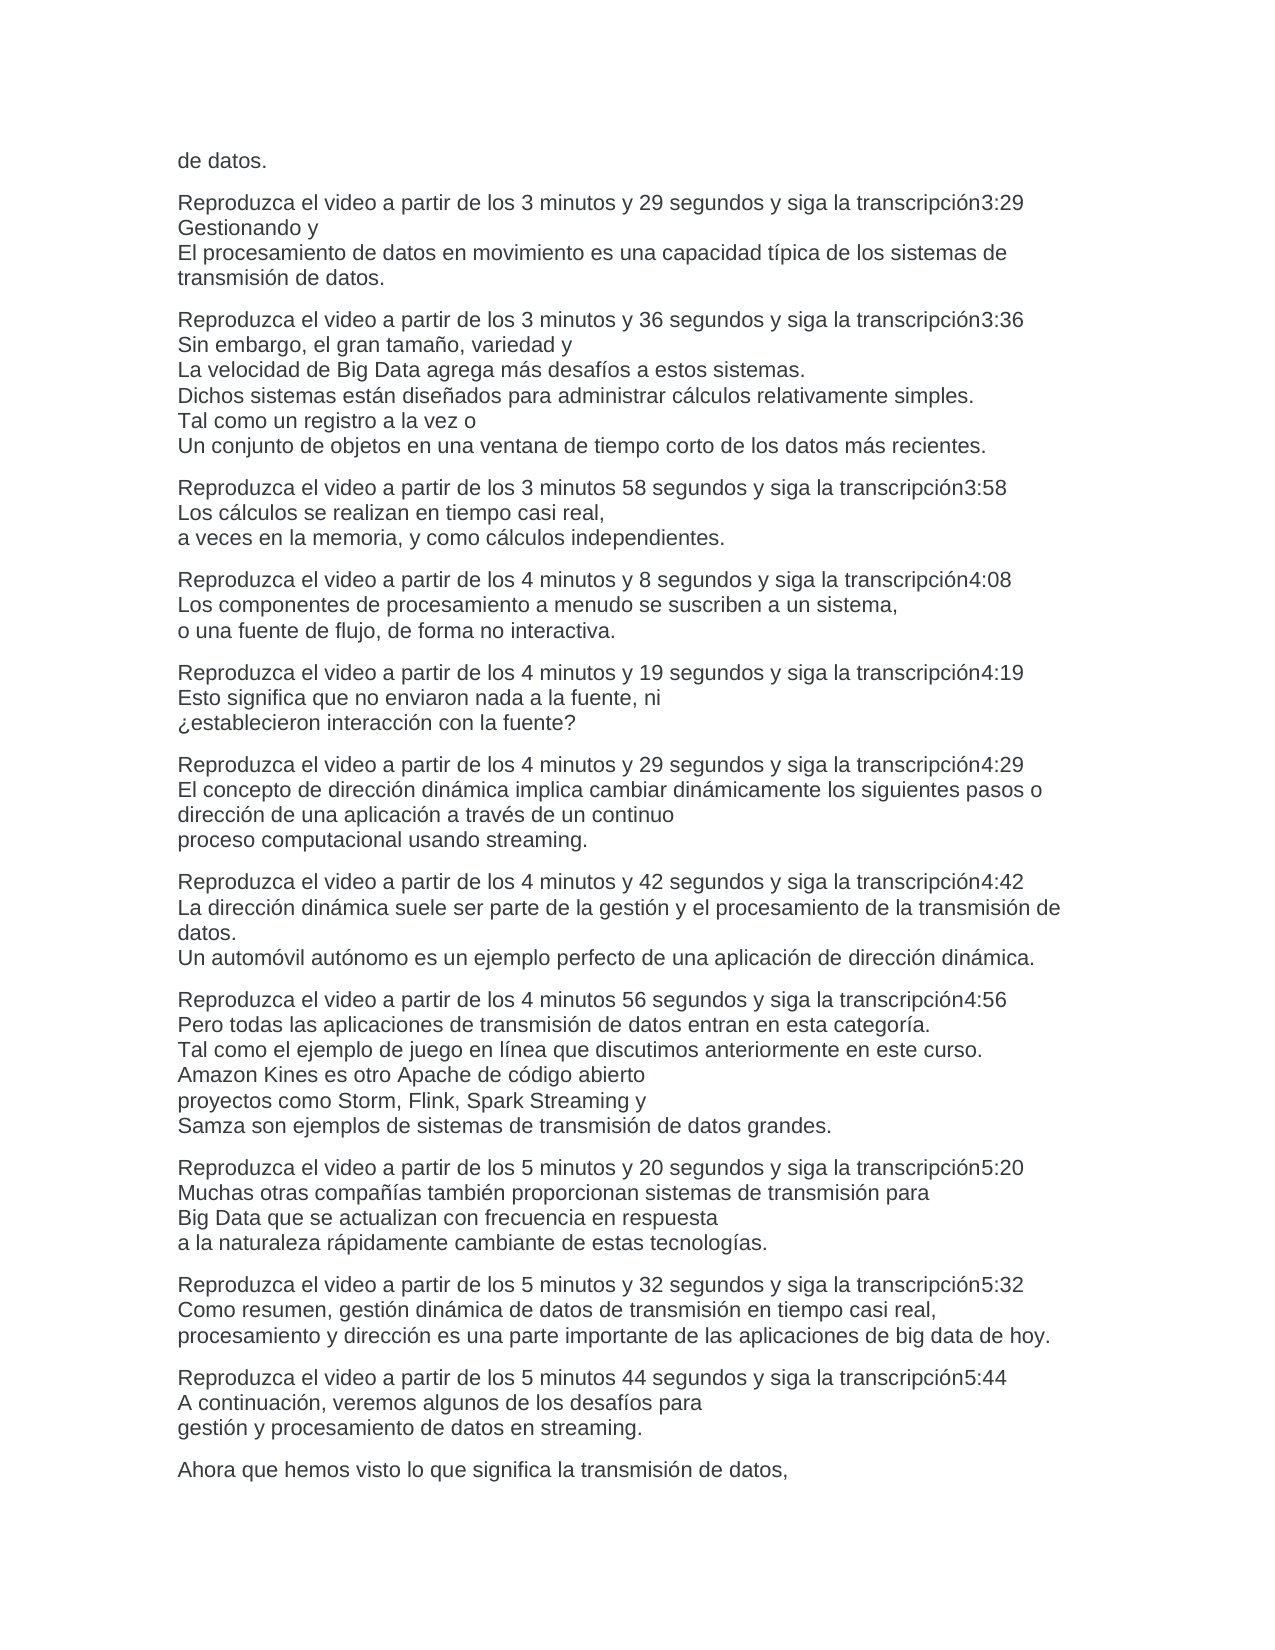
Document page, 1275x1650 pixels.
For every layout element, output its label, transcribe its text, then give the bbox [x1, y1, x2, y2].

text El concepto de dirección dinámica implica cambiar dinámicamente los siguientes pasos o [177, 777, 1098, 802]
text Gestionando y [177, 215, 1098, 240]
text Los cálculos se realizan en tiempo casi real, [177, 500, 1098, 525]
text procesamiento y dirección es una parte importante de las aplicaciones de big data de hoy. [177, 1323, 1098, 1348]
text Tal como el ejemplo de juego en línea que discutimos anteriormente en este curso. [177, 1037, 1098, 1062]
text Un automóvil autónomo es un ejemplo perfecto de una aplicación de dirección dinámica. [177, 945, 1098, 970]
text gestión y procesamiento de datos en streaming. [177, 1415, 1098, 1440]
text Reproduzca el video a partir de los 4 minutos y 8 segundos y siga la transcripción4:08 [177, 567, 1098, 592]
text Reproduzca el video a partir de los 4 minutos y 42 segundos y siga la transcripción4:42 [177, 869, 1098, 894]
text Tal como un registro a la vez o [177, 408, 1098, 433]
text Un conjunto de objetos en una ventana de tiempo corto de los datos más recientes. [177, 433, 1098, 458]
text Pero todas las aplicaciones de transmisión de datos entran en esta categoría. [177, 1012, 1098, 1037]
text Reproduzca el video a partir de los 3 minutos 58 segundos y siga la transcripción3:58 [177, 475, 1098, 500]
text A continuación, veremos algunos de los desafíos para [177, 1390, 1098, 1415]
text Reproduzca el video a partir de los 4 minutos y 29 segundos y siga la transcripción4:29 [177, 752, 1098, 777]
text Reproduzca el video a partir de los 3 minutos y 36 segundos y siga la transcripción3:36 [177, 307, 1098, 332]
text Reproduzca el video a partir de los 5 minutos 44 segundos y siga la transcripción5:44 [177, 1364, 1098, 1390]
text Reproduzca el video a partir de los 5 minutos y 32 segundos y siga la transcripción5:32 [177, 1272, 1098, 1297]
text dirección de una aplicación a través de un continuo [177, 802, 1098, 827]
text proceso computacional usando streaming. [177, 827, 1098, 853]
text a la naturaleza rápidamente cambiante de estas tecnologías. [177, 1230, 1098, 1256]
text Reproduzca el video a partir de los 5 minutos y 20 segundos y siga la transcripción5:20 [177, 1155, 1098, 1180]
text a veces en la memoria, y como cálculos independientes. [177, 525, 1098, 551]
text proyectos como Storm, Flink, Spark Streaming y [177, 1088, 1098, 1113]
text Samza son ejemplos de sistemas de transmisión de datos grandes. [177, 1113, 1098, 1138]
text Los componentes de procesamiento a menudo se suscriben a un sistema, [177, 592, 1098, 618]
text Esto significa que no enviaron nada a la fuente, ni [177, 685, 1098, 710]
text ¿establecieron interacción con la fuente? [177, 710, 1098, 735]
text o una fuente de flujo, de forma no interactiva. [177, 618, 1098, 643]
text Big Data que se actualizan con frecuencia en respuesta [177, 1205, 1098, 1230]
text El procesamiento de datos en movimiento es una capacidad típica de los sistemas de transmisión de datos. [177, 240, 1098, 290]
text Reproduzca el video a partir de los 4 minutos y 19 segundos y siga la transcripción4:19 [177, 659, 1098, 685]
text Ahora que hemos visto lo que significa la transmisión de datos, [177, 1457, 1098, 1482]
text La velocidad de Big Data agrega más desafíos a estos sistemas. [177, 357, 1098, 383]
text Reproduzca el video a partir de los 3 minutos y 29 segundos y siga la transcripción3:29 [177, 189, 1098, 215]
text Muchas otras compañías también proporcionan sistemas de transmisión para [177, 1180, 1098, 1205]
text Sin embargo, el gran tamaño, variedad y [177, 332, 1098, 357]
text Reproduzca el video a partir de los 4 minutos 56 segundos y siga la transcripción4:56 [177, 987, 1098, 1012]
text La dirección dinámica suele ser parte de la gestión y el procesamiento de la transmisión de datos. [177, 894, 1098, 945]
text de datos. [177, 148, 1098, 173]
text Como resumen, gestión dinámica de datos de transmisión en tiempo casi real, [177, 1297, 1098, 1323]
text Dichos sistemas están diseñados para administrar cálculos relativamente simples. [177, 383, 1098, 408]
text Amazon Kines es otro Apache de código abierto [177, 1062, 1098, 1088]
